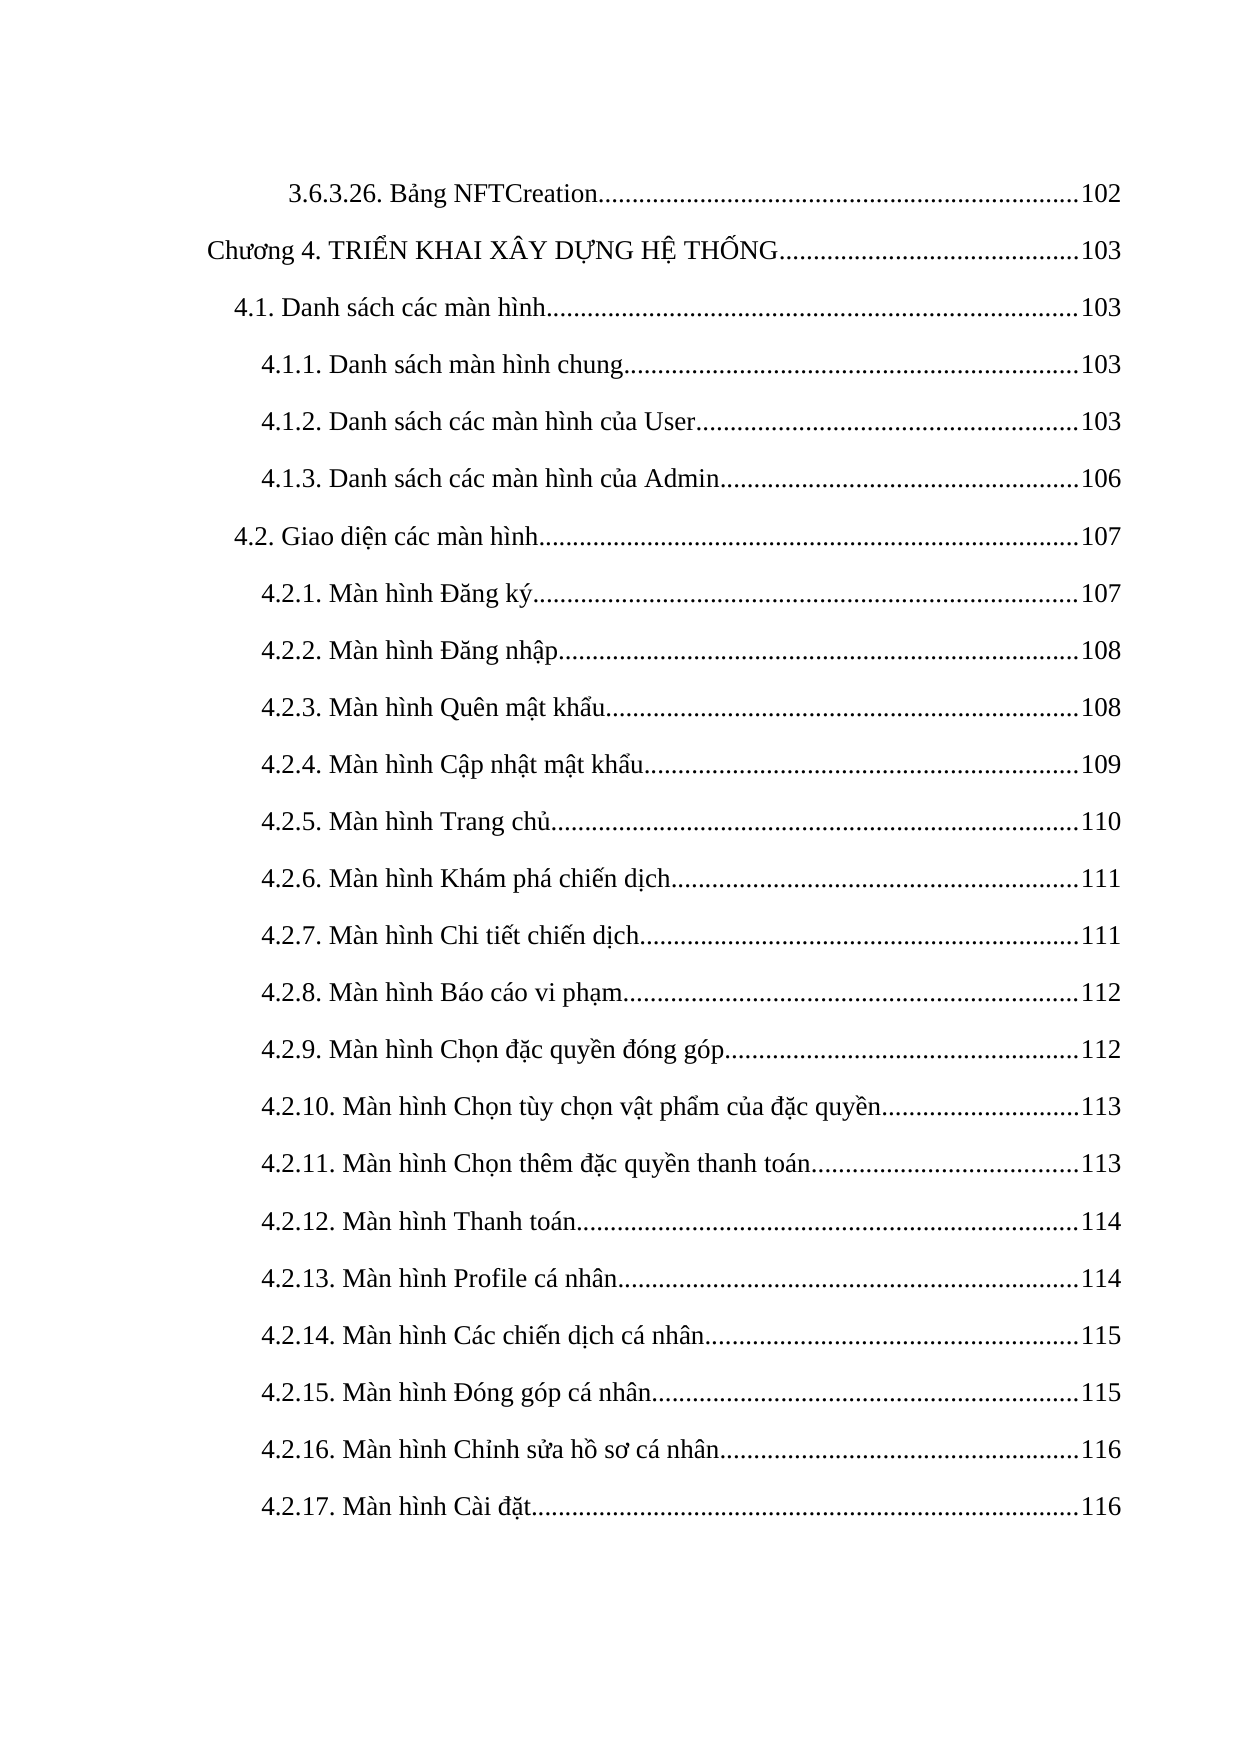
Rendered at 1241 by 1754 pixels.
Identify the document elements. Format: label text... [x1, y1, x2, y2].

text 4.1.2. Danh sách các màn hình của User 103 [261, 406, 1122, 437]
text 4.2.17. Màn hình Cài đặt 116 [261, 1490, 1122, 1521]
text 4.1.3. Danh sách các màn hình của Admin 106 [261, 463, 1122, 494]
text 4.1. Danh sách các màn hình 103 [234, 291, 1122, 322]
text 4.2.2. Màn hình Đăng nhập 108 [261, 634, 1122, 665]
text 4.2.6. Màn hình Khám phá chiến dịch 111 [261, 862, 1122, 893]
text 4.2.16. Màn hình Chỉnh sửa hồ sơ cá nhân 116 [261, 1433, 1122, 1464]
text 4.2.9. Màn hình Chọn đặc quyền đóng góp 112 [261, 1033, 1122, 1064]
text 4.2.13. Màn hình Profile cá nhân 114 [261, 1262, 1122, 1293]
text 4.2.10. Màn hình Chọn tùy chọn vật phẩm của đặc quyền 113 [261, 1091, 1122, 1122]
text 4.2.11. Màn hình Chọn thêm đặc quyền thanh toán 113 [261, 1148, 1122, 1179]
text 4.2.4. Màn hình Cập nhật mật khẩu 109 [261, 748, 1122, 779]
text 4.2.7. Màn hình Chi tiết chiến dịch 111 [261, 919, 1122, 950]
text 4.1.1. Danh sách màn hình chung 103 [261, 348, 1122, 379]
text 4.2. Giao diện các màn hình 107 [234, 520, 1122, 551]
text 4.2.3. Màn hình Quên mật khẩu 108 [261, 691, 1122, 722]
text 4.2.1. Màn hình Đăng ký 107 [261, 577, 1122, 608]
text 4.2.8. Màn hình Báo cáo vi phạm 112 [261, 976, 1122, 1007]
text 4.2.15. Màn hình Đóng góp cá nhân 115 [261, 1376, 1122, 1407]
text Chương 4. TRIỂN KHAI XÂY DỰNG HỆ THỐNG 103 [207, 234, 1122, 265]
text 3.6.3.26. Bảng NFTCreation 102 [288, 177, 1122, 208]
text 4.2.14. Màn hình Các chiến dịch cá nhân 115 [261, 1319, 1122, 1350]
text 4.2.12. Màn hình Thanh toán 114 [261, 1205, 1122, 1236]
text 4.2.5. Màn hình Trang chủ 110 [261, 805, 1122, 836]
